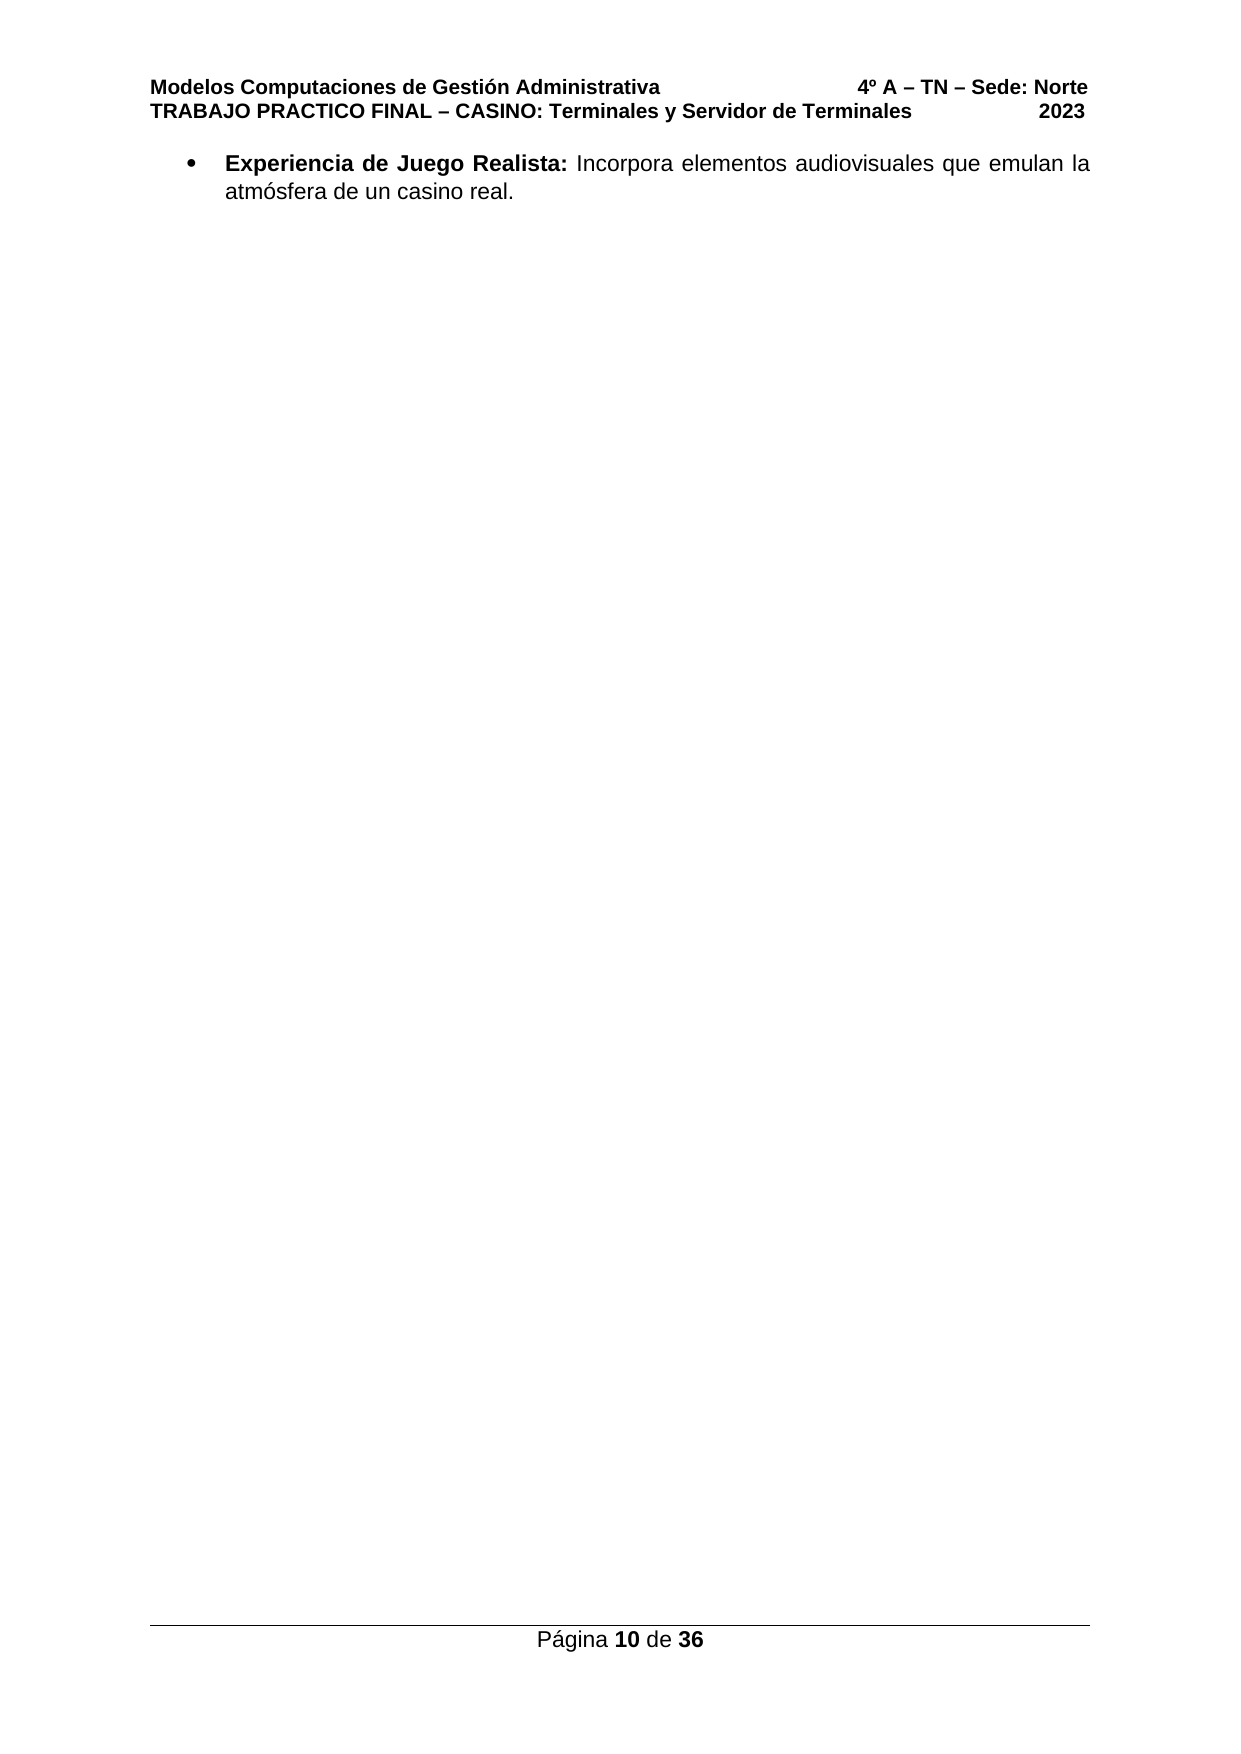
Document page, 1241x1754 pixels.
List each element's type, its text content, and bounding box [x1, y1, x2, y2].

list Experiencia de Juego Realista: Incorpora elementos audiovisuales que emulan la atmósfera de un casino real. [187, 150, 1090, 204]
